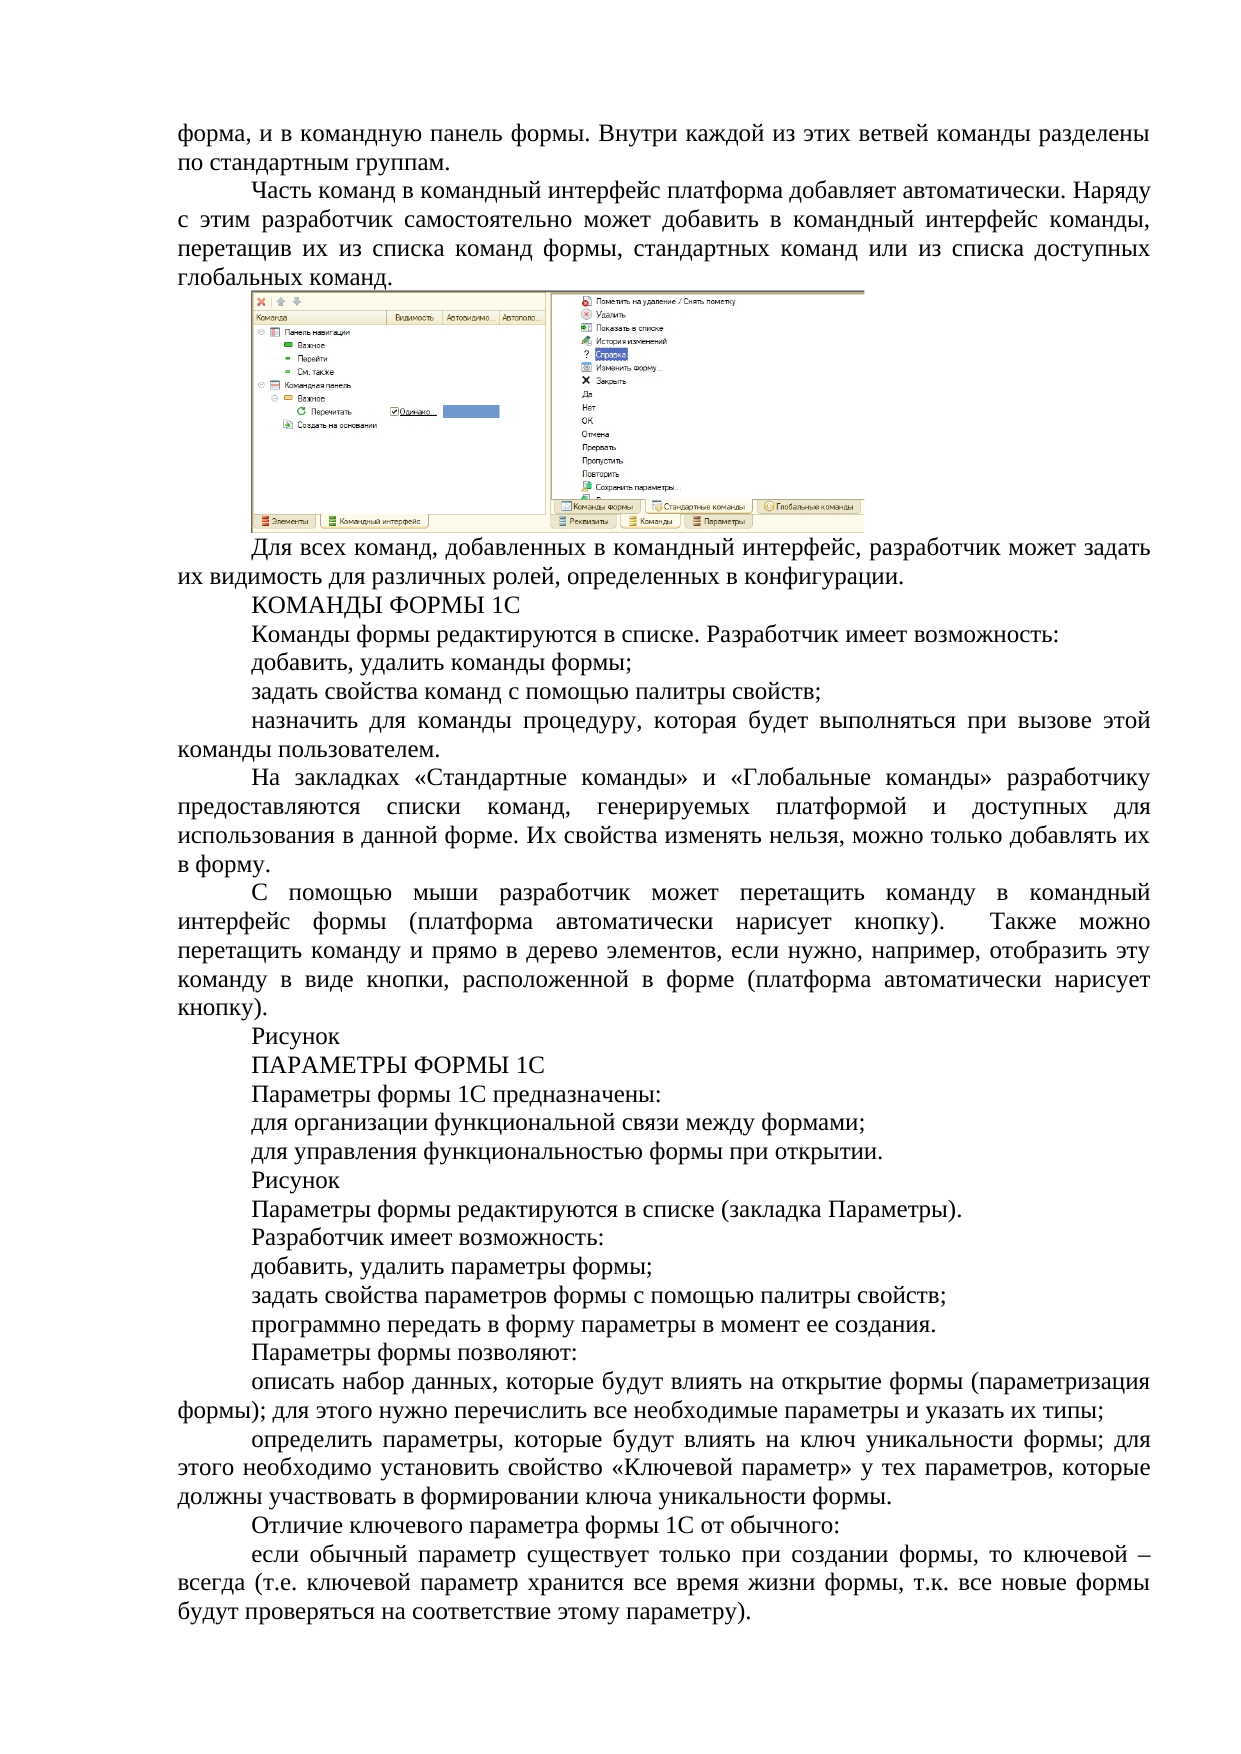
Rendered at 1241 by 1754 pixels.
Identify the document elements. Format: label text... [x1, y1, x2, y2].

text Параметры формы 1С предназначены: [177, 1079, 1152, 1107]
text Параметры формы редактируются в списке (закладка Параметры). [177, 1194, 1152, 1222]
text Для всех команд, добавленных в командный интерфейс, разработчик может задать их видимость для различных ролей, определенных в конфигурации. [177, 532, 1152, 590]
text задать свойства параметров формы с помощью палитры свойств; [177, 1280, 1152, 1309]
text Рисунок [177, 1165, 1152, 1194]
text задать свойства команд с помощью палитры свойств; [177, 676, 1152, 705]
text Отличие ключевого параметра формы 1С от обычного: [177, 1510, 1152, 1539]
text С помощью мыши разработчик может перетащить команду в командный интерфейс формы (платформа автоматически нарисует кнопку). Также можно перетащить команду и прямо в дерево элементов, если нужно, например, отобразить эту команду в виде кнопки, расположенной в форме (платформа автоматически нарисует кнопку). [177, 877, 1152, 1021]
text для управления функциональностью формы при открытии. [177, 1136, 1152, 1165]
text Параметры формы позволяют: [177, 1337, 1152, 1366]
picture [251, 290, 865, 533]
text Часть команд в командный интерфейс платформа добавляет автоматически. Наряду с этим разработчик самостоятельно может добавить в командный интерфейс команды, перетащив их из списка команд формы, стандартных команд или из списка доступных глобальных команд. [177, 176, 1152, 291]
text КОМАНДЫ ФОРМЫ 1С [177, 590, 1152, 619]
text Разработчик имеет возможность: [177, 1222, 1152, 1251]
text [177, 118, 1152, 176]
text На закладках «Стандартные команды» и «Глобальные команды» разработчику предоставляются списки команд, генерируемых платформой и доступных для использования в данной форме. Их свойства изменять нельзя, можно только добавлять их в форму. [177, 762, 1152, 877]
text определить параметры, которые будут влиять на ключ уникальности формы; для этого необходимо установить свойство «Ключевой параметр» у тех параметров, которые должны участвовать в формировании ключа уникальности формы. [177, 1424, 1152, 1510]
text ПАРАМЕТРЫ ФОРМЫ 1С [177, 1050, 1152, 1079]
text Команды формы редактируются в списке. Разработчик имеет возможность: [177, 619, 1152, 647]
text добавить, удалить параметры формы; [177, 1251, 1152, 1280]
text для организации функциональной связи между формами; [177, 1107, 1152, 1136]
text Рисунок [177, 1021, 1152, 1050]
text назначить для команды процедуру, которая будет выполняться при вызове этой команды пользователем. [177, 705, 1152, 762]
text если обычный параметр существует только при создании формы, то ключевой – всегда (т.е. ключевой параметр хранится все время жизни формы, т.к. все новые формы будут проверяться на соответствие этому параметру). [177, 1539, 1152, 1625]
text программно передать в форму параметры в момент ее создания. [177, 1309, 1152, 1337]
text добавить, удалить команды формы; [177, 647, 1152, 676]
text описать набор данных, которые будут влиять на открытие формы (параметризация формы); для этого нужно перечислить все необходимые параметры и указать их типы; [177, 1366, 1152, 1424]
